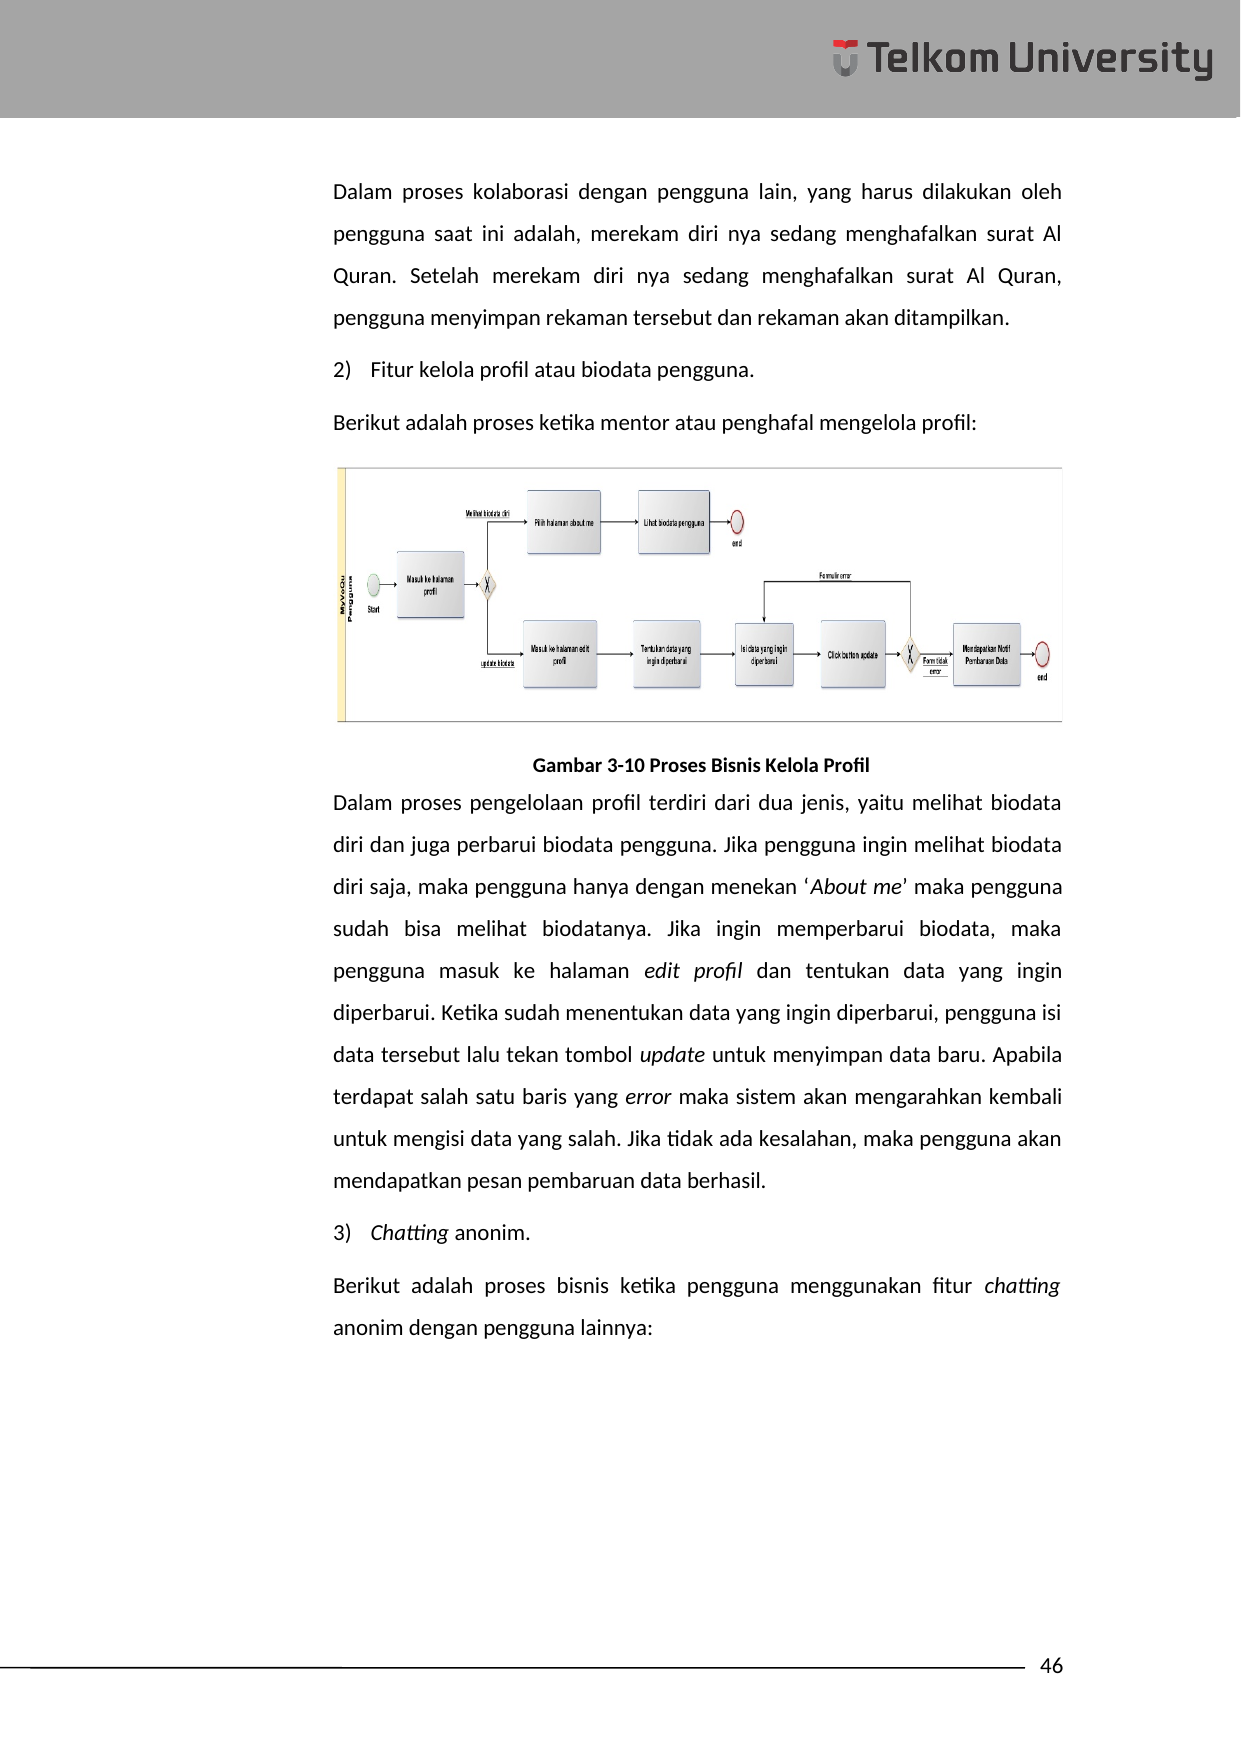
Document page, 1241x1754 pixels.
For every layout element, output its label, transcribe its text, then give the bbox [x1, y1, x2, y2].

text Berikut adalah proses bisnis ketika pengguna menggunakan fitur chatting anonim dengan pengguna lainnya: [333, 1271, 1063, 1341]
text Dalam proses kolaborasi dengan pengguna lain, yang harus dilakukan oleh pengguna saat ini adalah, merekam diri nya sedang menghafalkan surat Al Quran. Setelah merekam diri nya sedang menghafalkan surat Al Quran, pengguna menyimpan rekaman tersebut dan rekaman akan ditampilkan. [333, 177, 1063, 331]
text Dalam proses pengelolaan profil terdiri dari dua jenis, yaitu melihat biodata diri dan juga perbarui biodata pengguna. Jika pengguna ingin melihat biodata diri saja, maka pengguna hanya dengan menekan ‘About me’ maka pengguna sudah bisa melihat biodatanya. Jika ingin memperbarui biodata, maka pengguna masuk ke halaman edit profil dan tentukan data yang ingin diperbarui. Ketika sudah menentukan data yang ingin diperbarui, pengguna isi data tersebut lalu tekan tombol update untuk menyimpan data baru. Apabila terdapat salah satu baris yang error maka sistem akan mengarahkan kembali untuk mengisi data yang salah. Jika tidak ada kesalahan, maka pengguna akan mendapatkan pesan pembaruan data berhasil. [333, 788, 1063, 1194]
picture [333, 460, 1066, 729]
text Berikut adalah proses ketika mentor atau penghafal mengelola profil: [333, 408, 1063, 436]
list Chatting anonim. [333, 1218, 1063, 1247]
list Fitur kelola profil atau biodata pengguna. [333, 356, 1063, 383]
picture [833, 40, 1213, 81]
